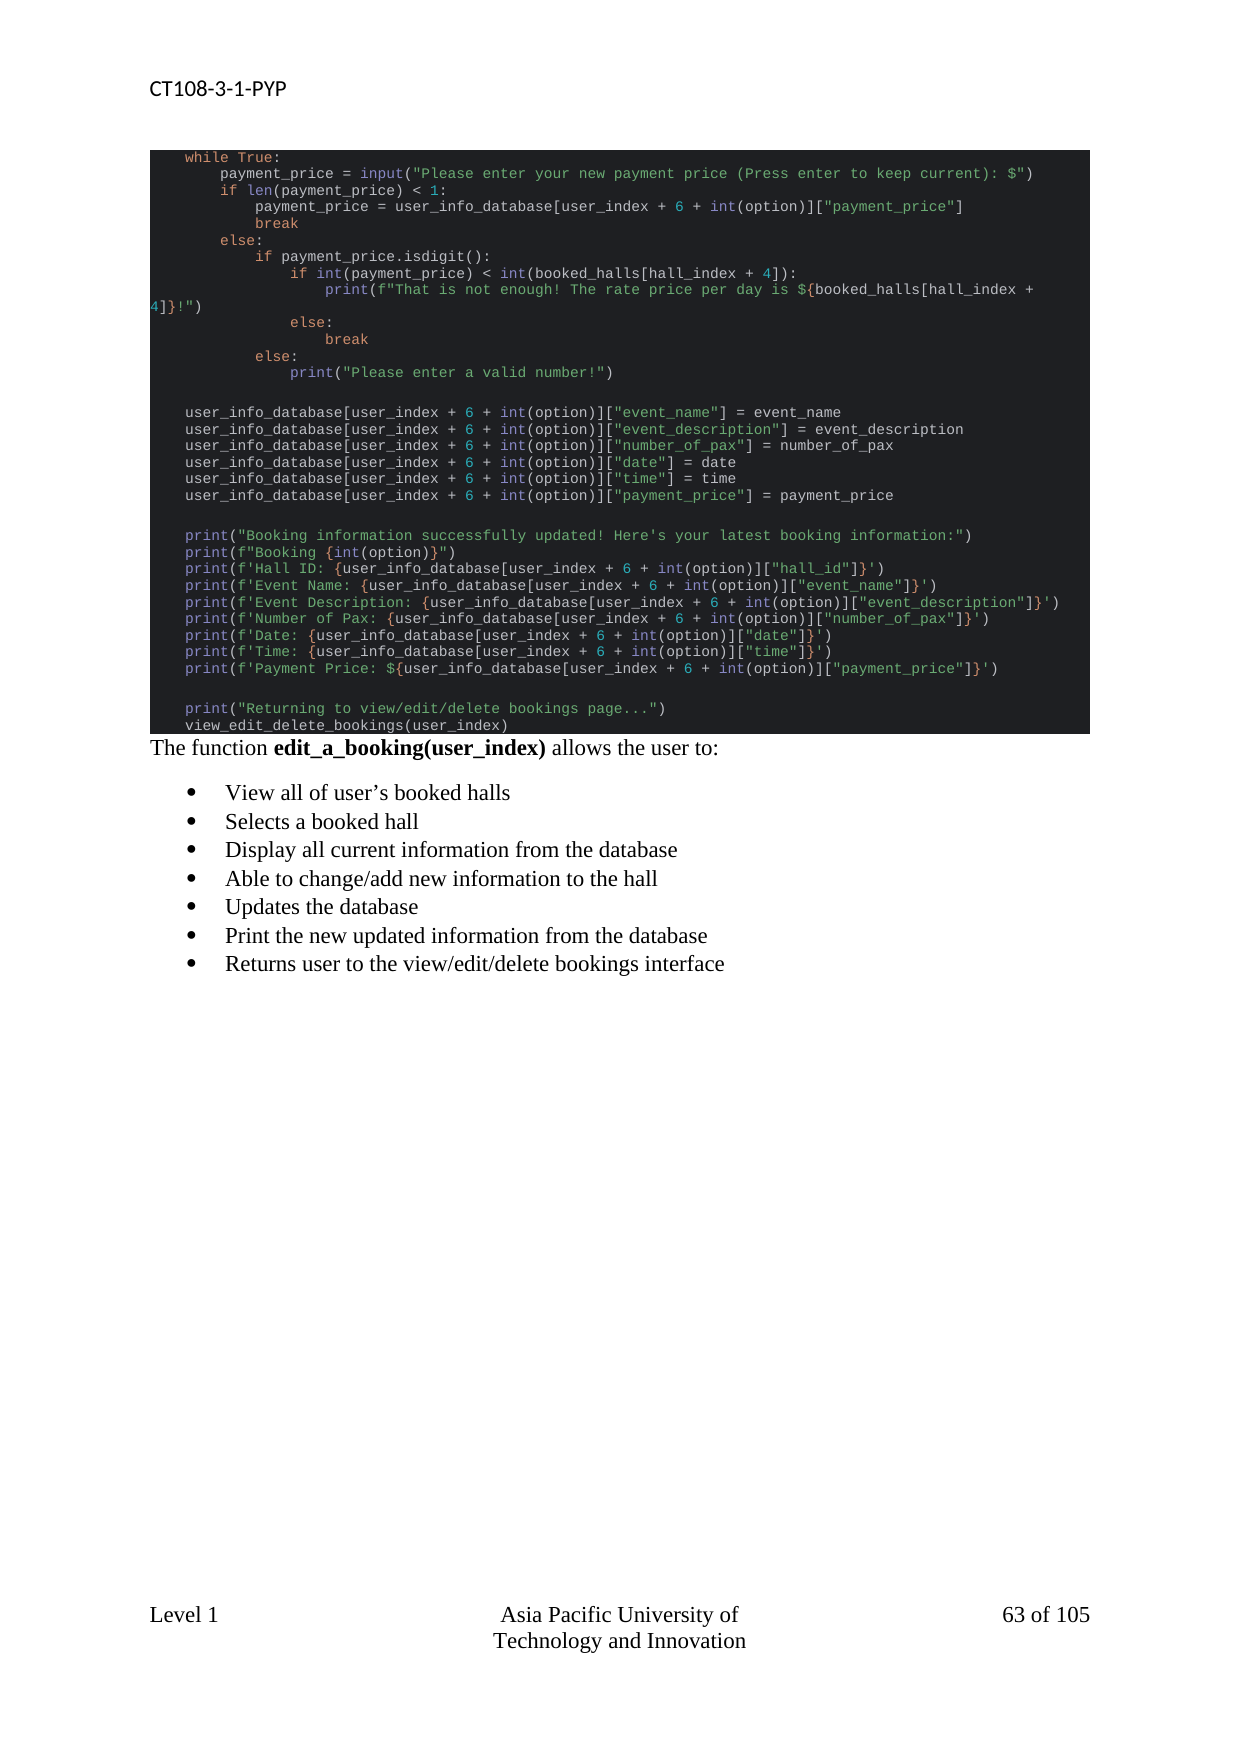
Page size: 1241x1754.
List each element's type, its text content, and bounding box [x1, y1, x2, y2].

list Selects a booked hall [187, 808, 1090, 834]
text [150, 150, 1090, 734]
list View all of user’s booked halls [187, 779, 1090, 806]
list Display all current information from the database [187, 836, 1090, 863]
list Print the new updated information from the database [187, 922, 1090, 948]
text The function edit_a_booking(user_index) allows the user to: [150, 734, 1090, 761]
list Able to change/add new information to the hall [187, 865, 1090, 891]
list Returns user to the view/edit/delete bookings interface [187, 950, 1090, 976]
list Updates the database [187, 893, 1090, 919]
